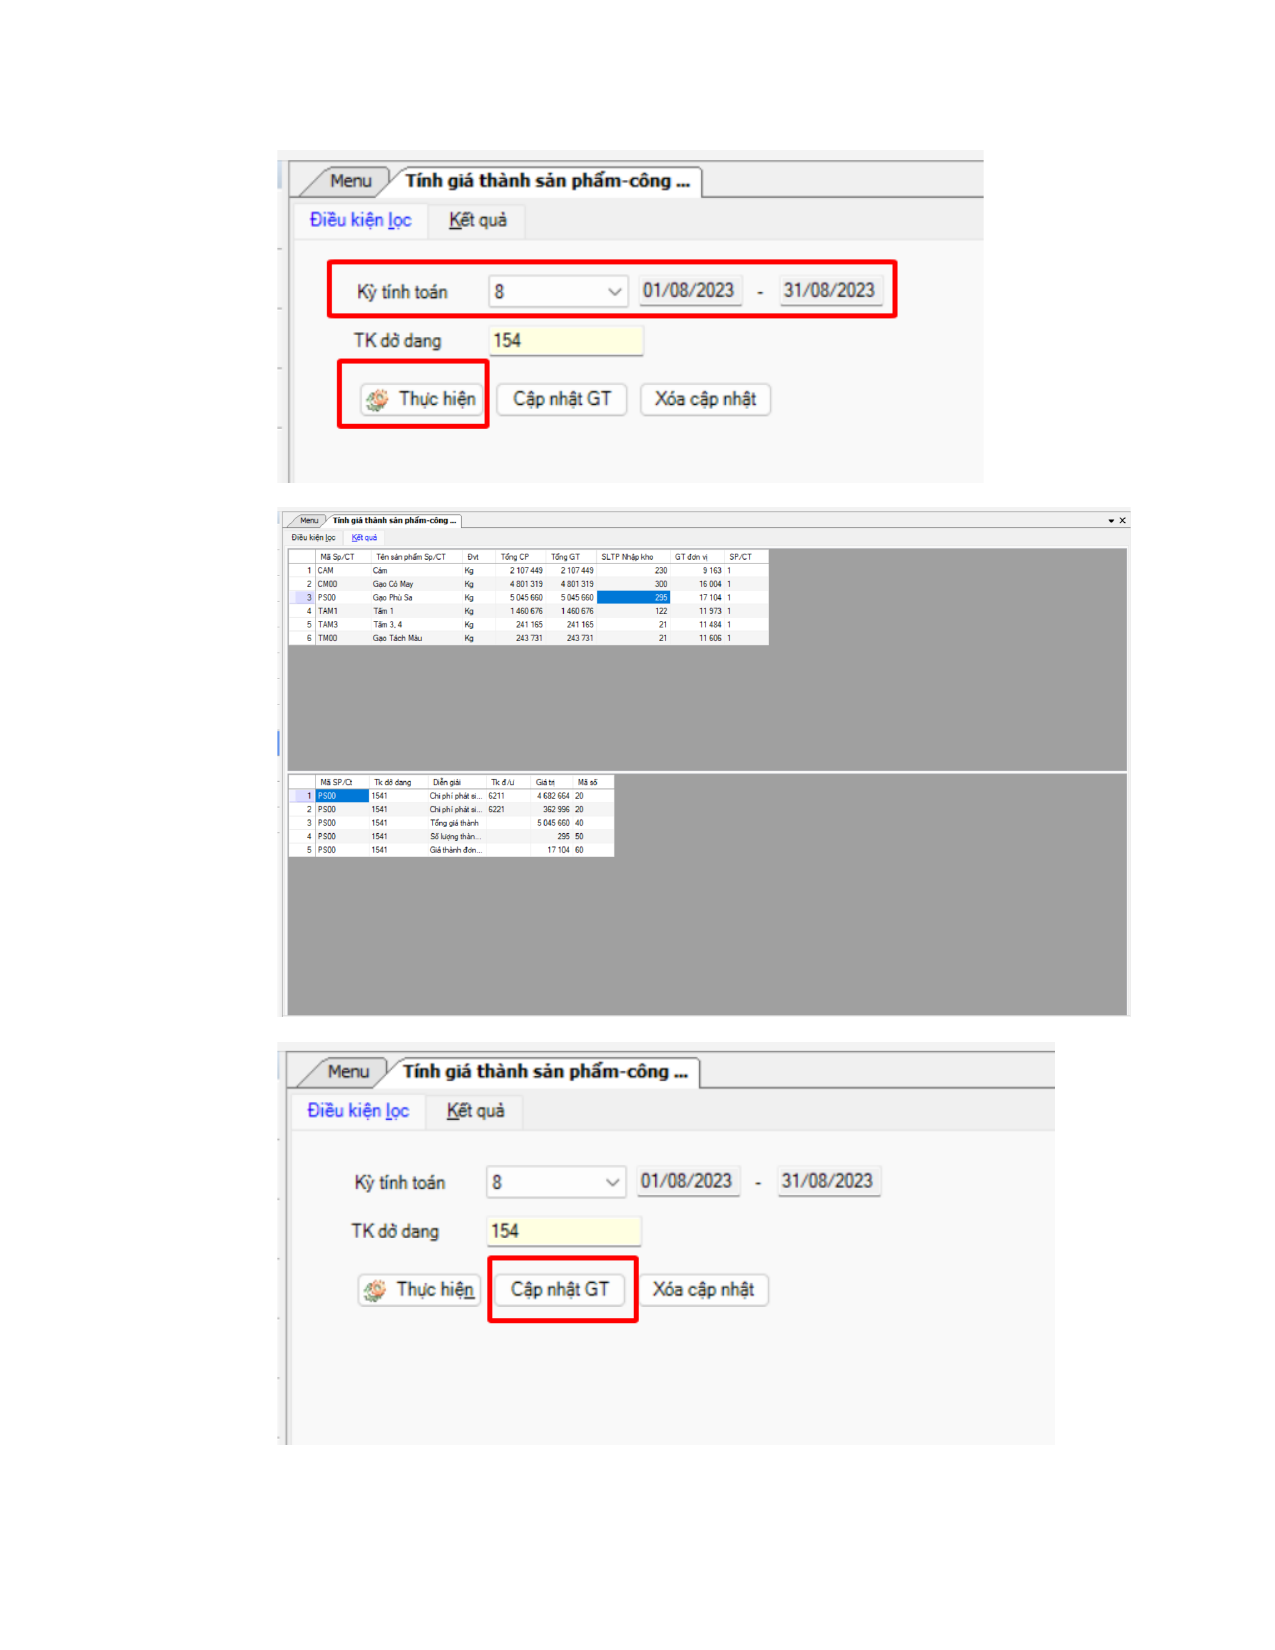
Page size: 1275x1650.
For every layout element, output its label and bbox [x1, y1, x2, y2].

picture [277, 507, 1131, 1017]
picture [277, 150, 984, 483]
picture [277, 1042, 1055, 1445]
